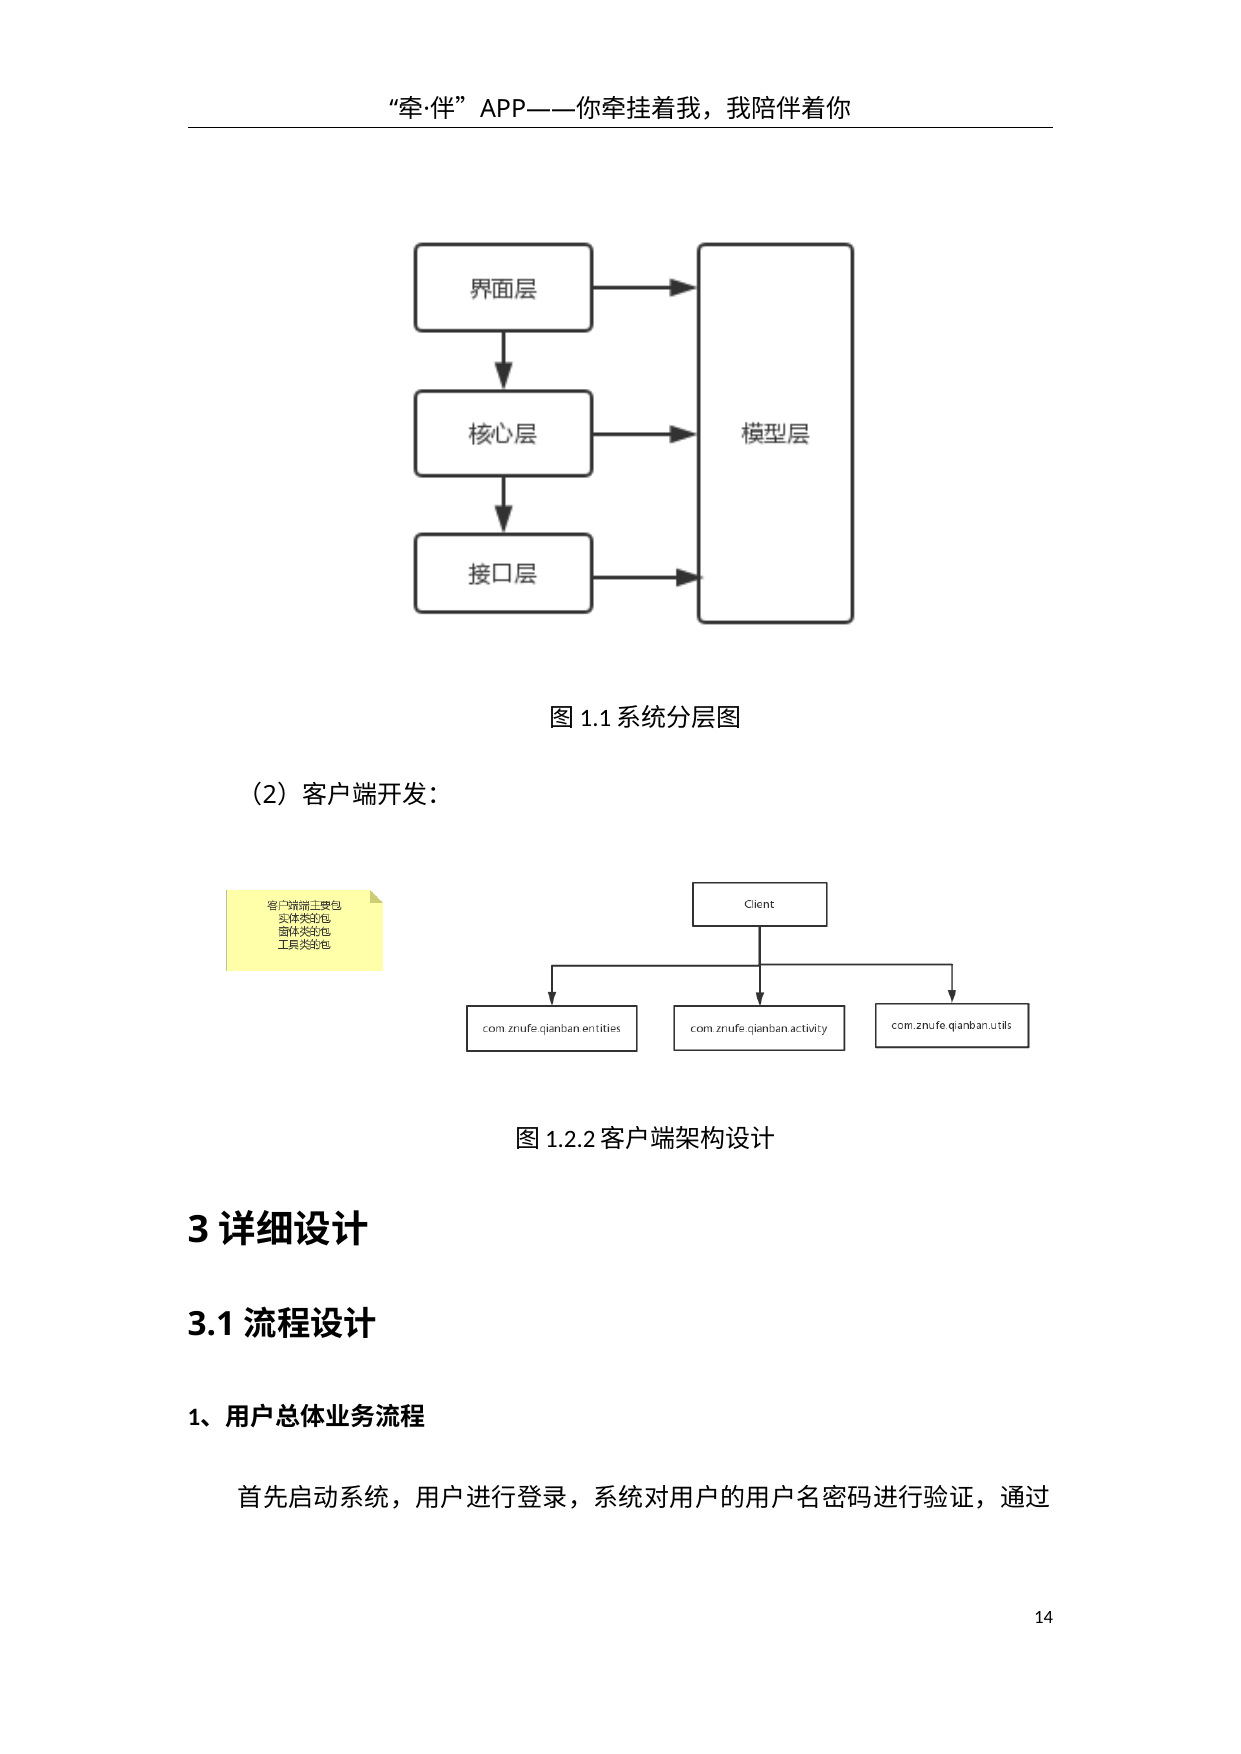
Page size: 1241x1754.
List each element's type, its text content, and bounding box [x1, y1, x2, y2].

picture [333, 162, 908, 678]
text 3 详细设计 [187, 1194, 1053, 1259]
text 图1.1系统分层图 [187, 683, 1053, 748]
text （2）客户端开发： [187, 760, 1053, 825]
text 图1.2.2客户端架构设计 [187, 1104, 1053, 1169]
text 1、用户总体业务流程 [187, 1382, 1053, 1447]
text 3.1 流程设计 [187, 1289, 1053, 1354]
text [187, 1463, 1053, 1528]
picture [187, 843, 1053, 1076]
